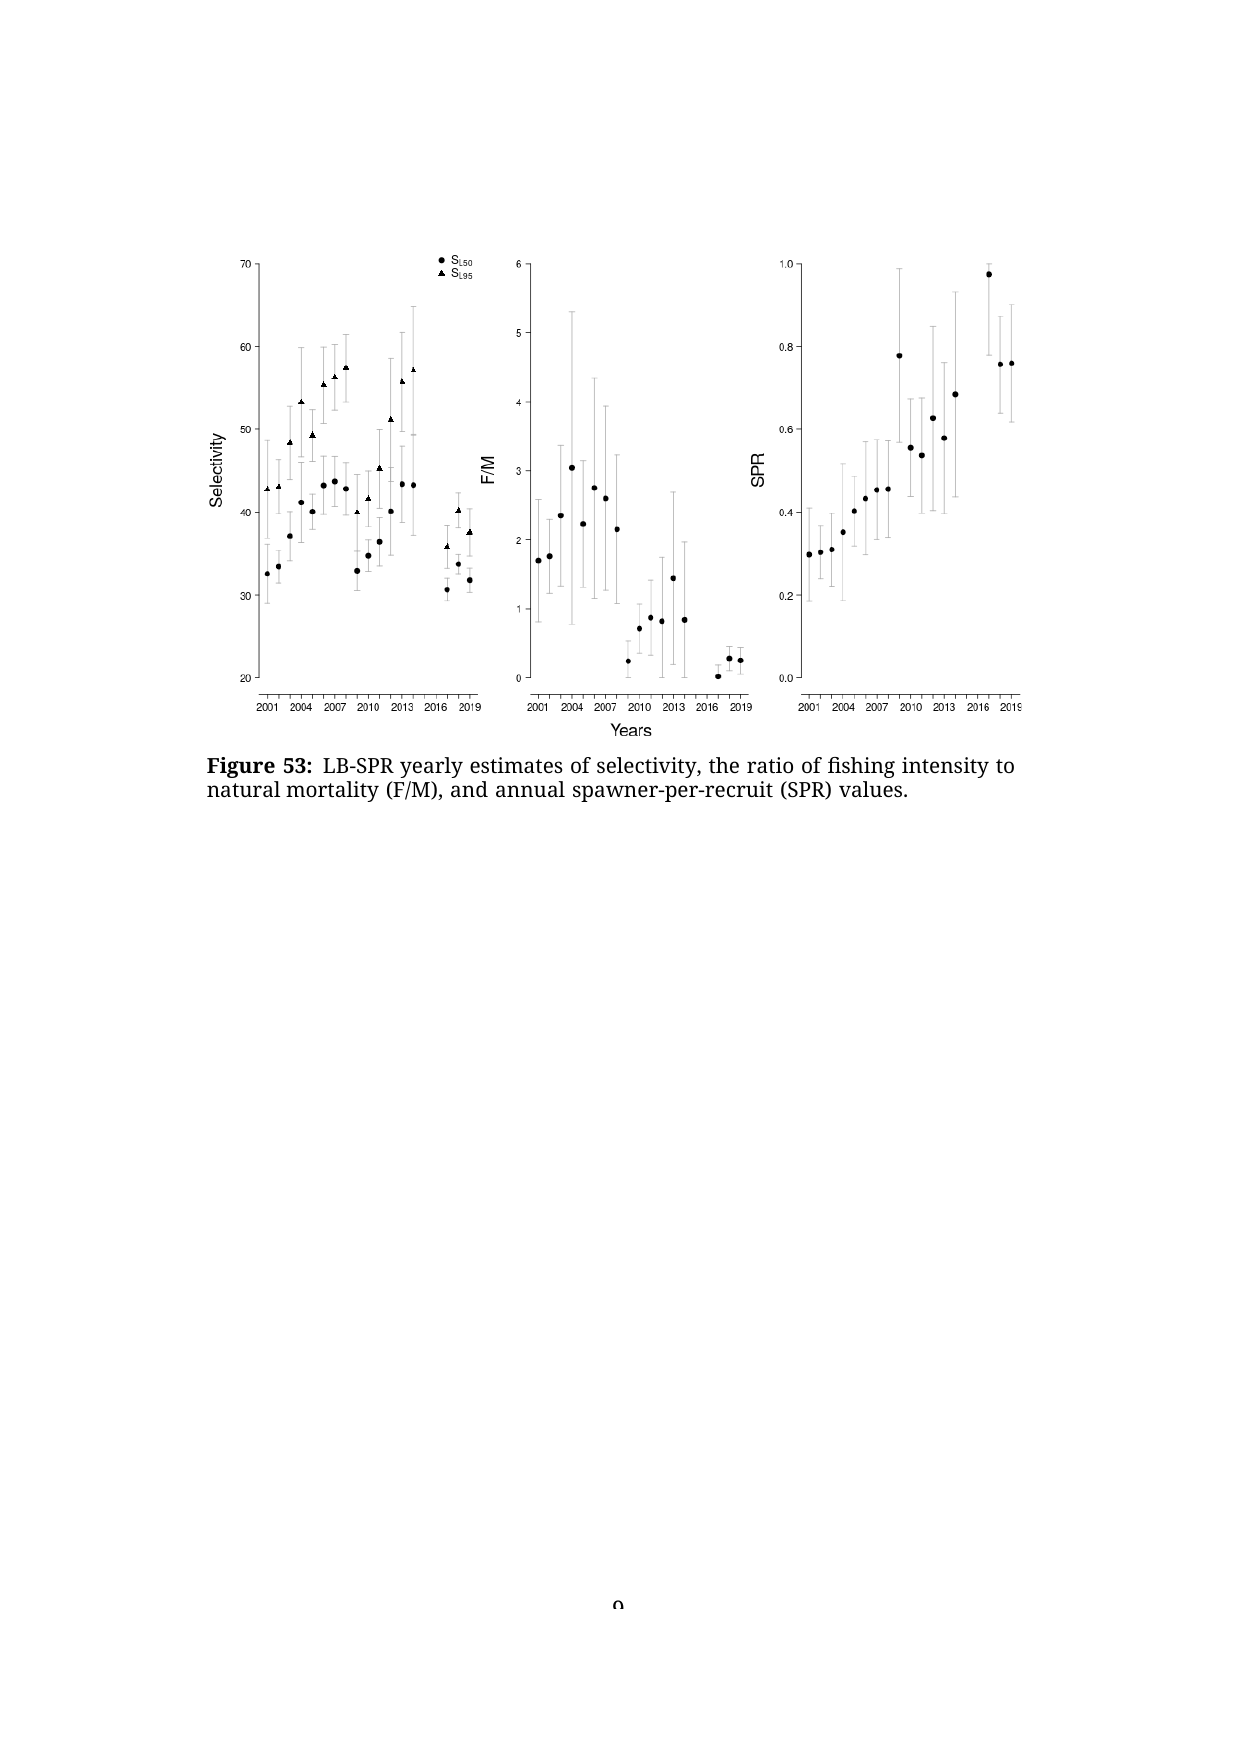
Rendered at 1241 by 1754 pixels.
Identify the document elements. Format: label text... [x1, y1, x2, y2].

picture [209, 255, 1022, 736]
text Figure 53: LB-SPR yearly estimates of selectivity, the ratio of fishing intensity to natural mortality (F/M), and annual spawner-per-recruit (SPR) values. [207, 754, 1035, 804]
